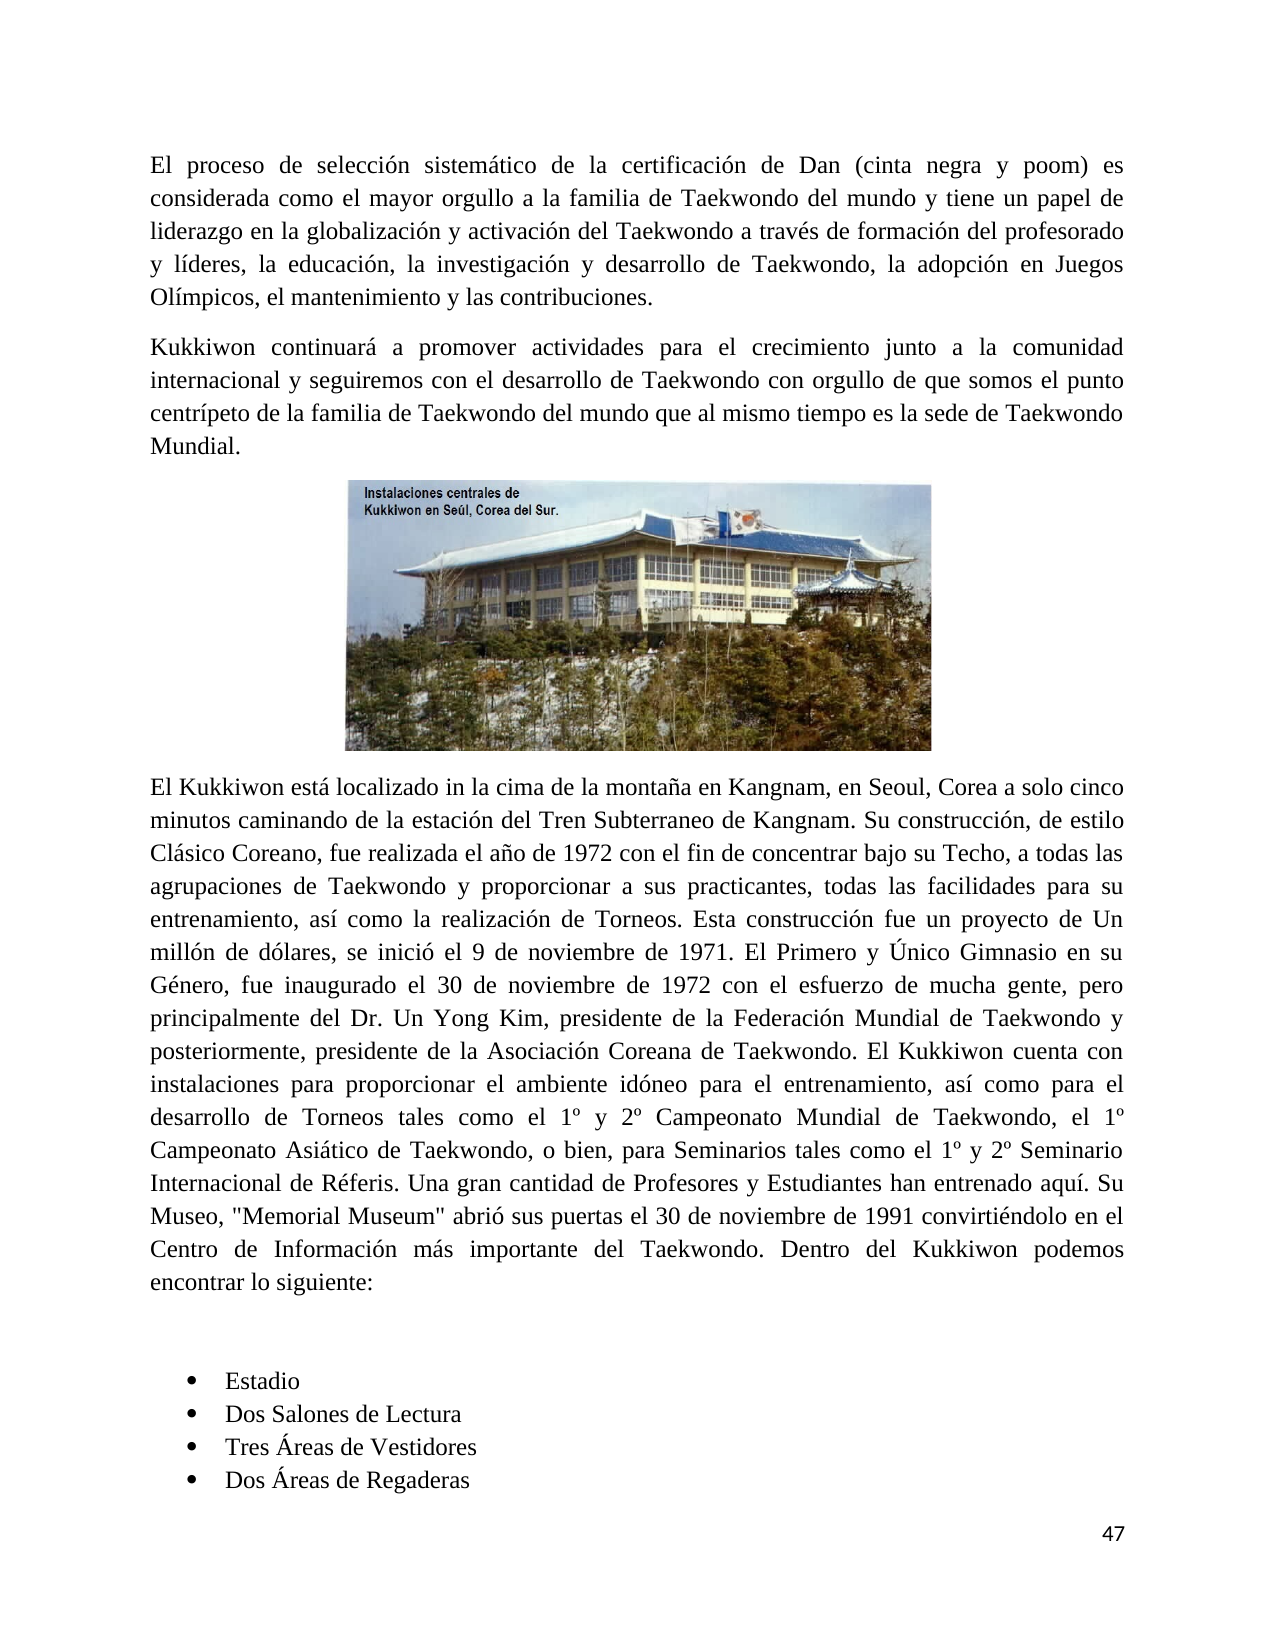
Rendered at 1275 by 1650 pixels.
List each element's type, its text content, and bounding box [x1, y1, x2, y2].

list Tres Áreas de Vestidores [187, 1432, 1125, 1461]
list Dos Salones de Lectura [187, 1399, 1125, 1428]
picture [343, 480, 932, 751]
list Dos Áreas de Regaderas [187, 1465, 1125, 1494]
text El Kukkiwon está localizado in la cima de la montaña en Kangnam, en Seoul, Corea a solo cinco minutos caminando de la estación del Tren Subterraneo de Kangnam. Su construcción, de estilo Clásico Coreano, fue realizada el año de 1972 con el fin de concentrar bajo su Techo, a todas las agrupaciones de Taekwondo y proporcionar a sus practicantes, todas las facilidades para su entrenamiento, así como la realización de Torneos. Esta construcción fue un proyecto de Un millón de dólares, se inició el 9 de noviembre de 1971. El Primero y Único Gimnasio en su Género, fue inaugurado el 30 de noviembre de 1972 con el esfuerzo de mucha gente, pero principalmente del Dr. Un Yong Kim, presidente de la Federación Mundial de Taekwondo y posteriormente, presidente de la Asociación Coreana de Taekwondo. El Kukkiwon cuenta con instalaciones para proporcionar el ambiente idóneo para el entrenamiento, así como para el desarrollo de Torneos tales como el 1º y 2º Campeonato Mundial de Taekwondo, el 1º Campeonato Asiático de Taekwondo, o bien, para Seminarios tales como el 1º y 2º Seminario Internacional de Réferis. Una gran cantidad de Profesores y Estudiantes han entrenado aquí. Su Museo, "Memorial Museum" abrió sus puertas el 30 de noviembre de 1991 convirtiéndolo en el Centro de Información más importante del Taekwondo. Dentro del Kukkiwon podemos encontrar lo siguiente: [150, 772, 1125, 1296]
list Estadio [187, 1366, 1125, 1395]
text El proceso de selección sistemático de la certificación de Dan (cinta negra y poom) es considerada como el mayor orgullo a la familia de Taekwondo del mundo y tiene un papel de liderazgo en la globalización y activación del Taekwondo a través de formación del profesorado y líderes, la educación, la investigación y desarrollo de Taekwondo, la adopción en Juegos Olímpicos, el mantenimiento y las contribuciones. [150, 150, 1125, 311]
text Kukkiwon continuará a promover actividades para el crecimiento junto a la comunidad internacional y seguiremos con el desarrollo de Taekwondo con orgullo de que somos el punto centrípeto de la familia de Taekwondo del mundo que al mismo tiempo es la sede de Taekwondo Mundial. [150, 332, 1125, 459]
